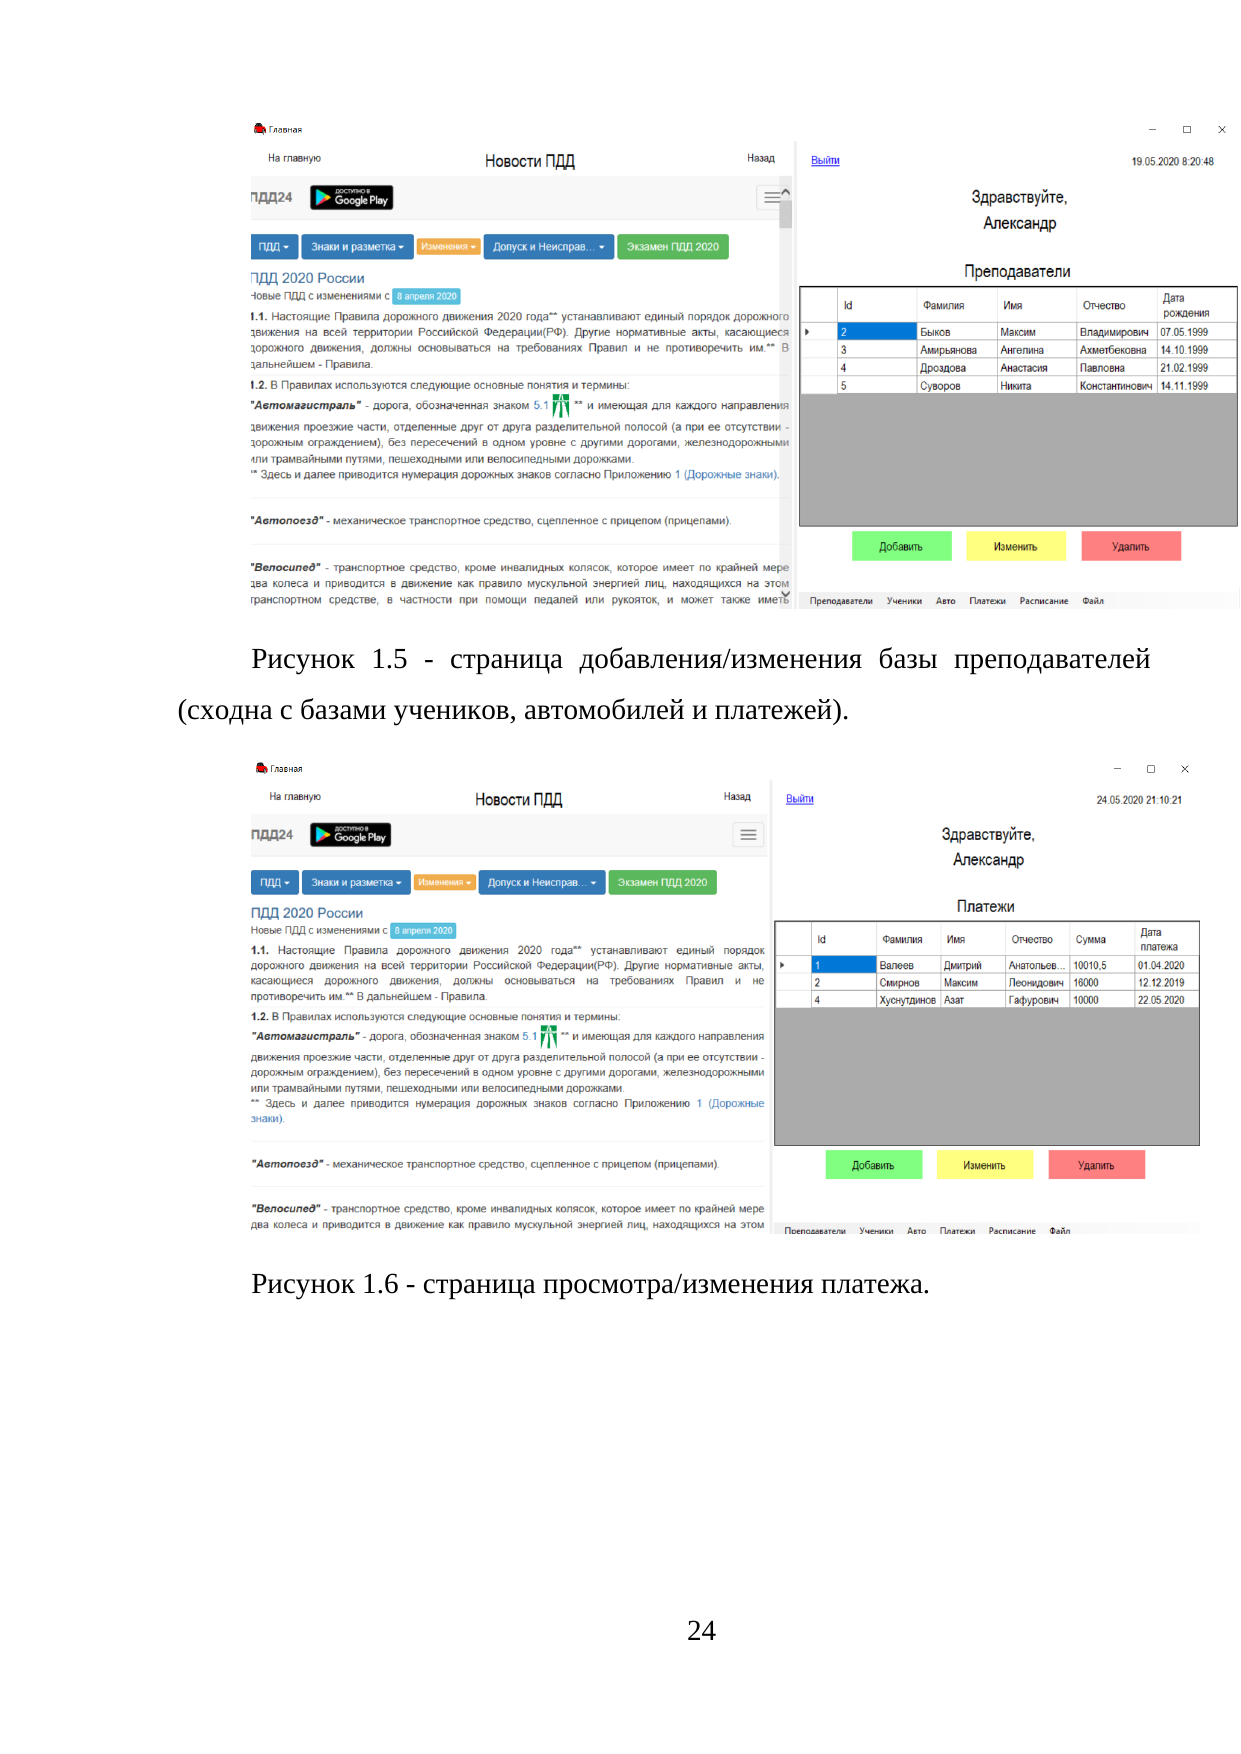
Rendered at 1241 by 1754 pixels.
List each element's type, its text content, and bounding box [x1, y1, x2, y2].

picture [251, 758, 1200, 1234]
text Рисунок 1.6 - страница просмотра/изменения платежа. [177, 1267, 1152, 1300]
text Рисунок 1.5 - страница добавления/изменения базы преподавателей (сходна с базами учеников, автомобилей и платежей). [177, 642, 1152, 725]
picture [251, 118, 1240, 609]
